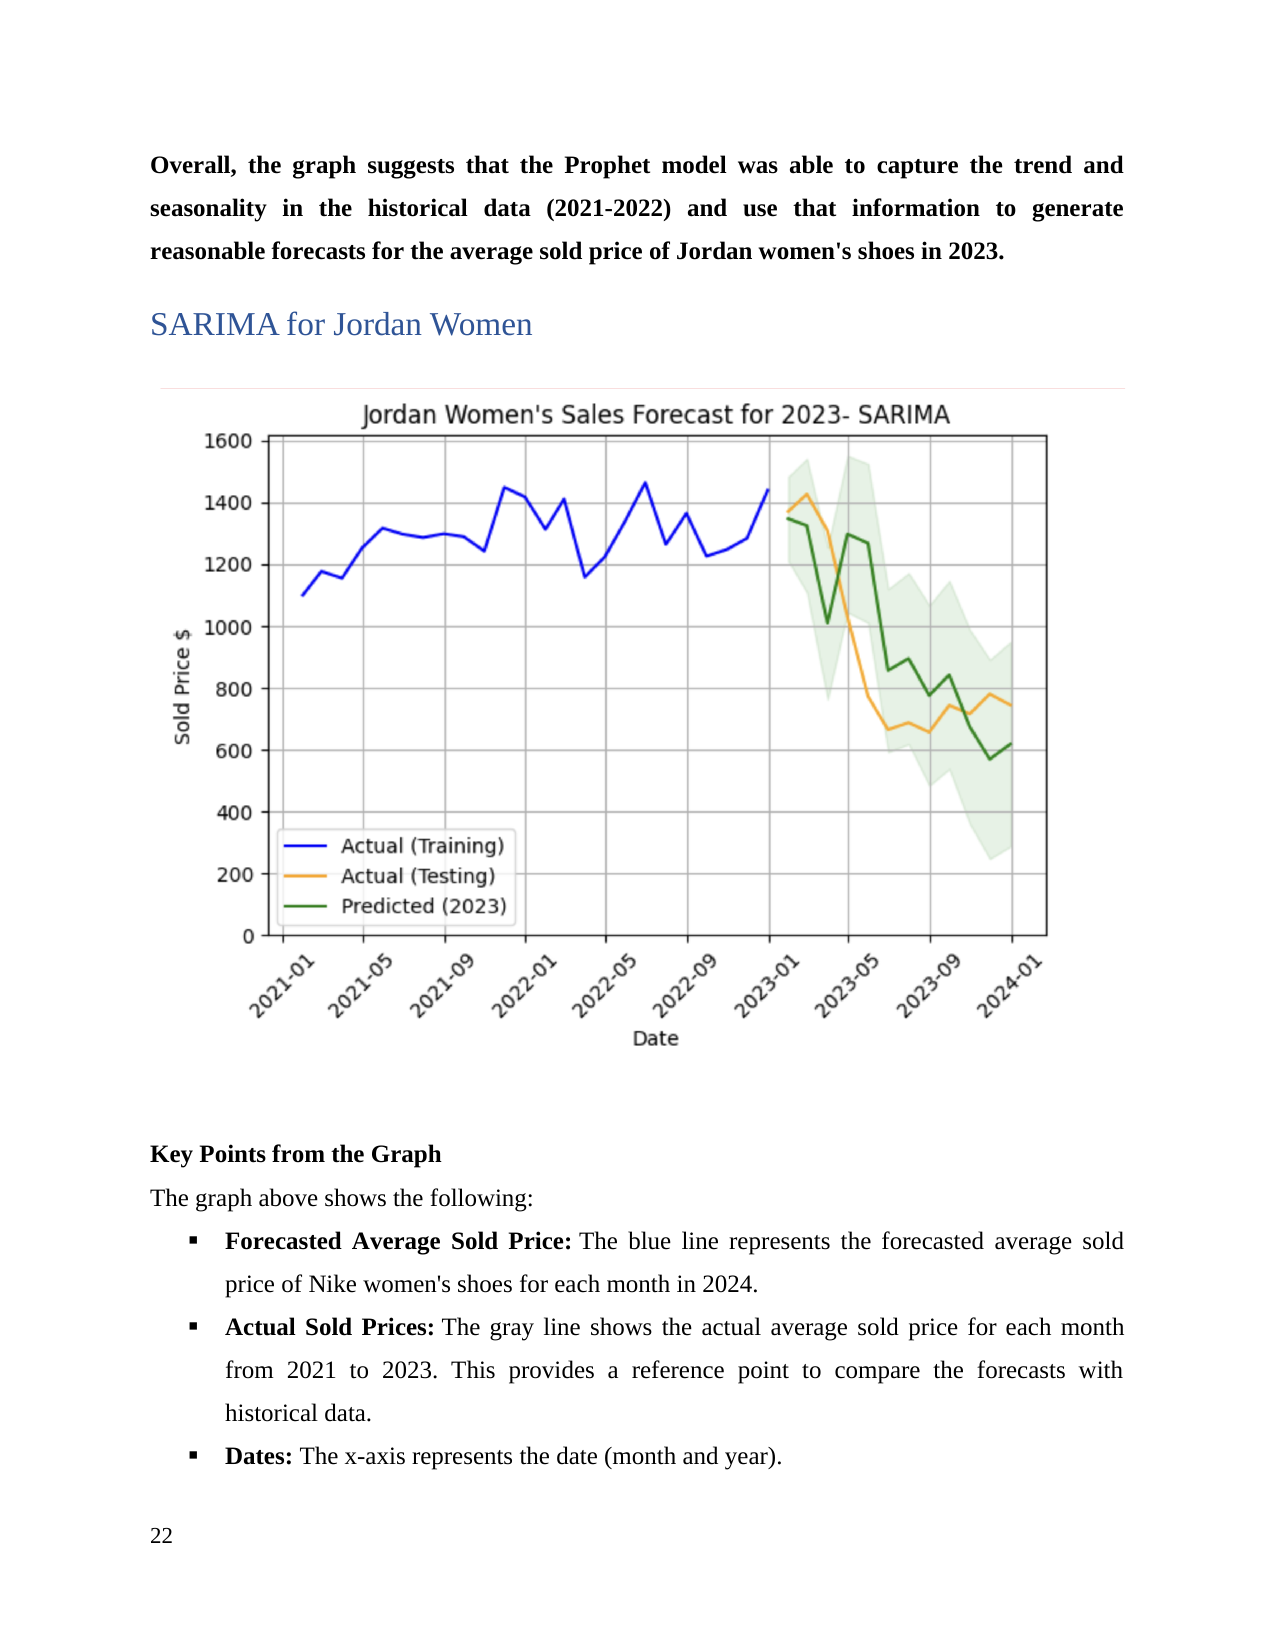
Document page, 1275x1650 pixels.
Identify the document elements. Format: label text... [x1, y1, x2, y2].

list Forecasted Average Sold Price: The blue line represents the forecasted average sold price of Nike women's shoes for each month in 2024. [187, 1226, 1125, 1298]
subtitle SARIMA for Jordan Women [150, 304, 1125, 343]
text The graph above shows the following: [150, 1183, 1125, 1211]
text Overall, the graph suggests that the Prophet model was able to capture the trend and seasonality in the historical data (2021-2022) and use that information to generate reasonable forecasts for the average sold price of Jordan women's shoes in 2023. [150, 150, 1125, 265]
list Actual Sold Prices: The gray line shows the actual average sold price for each month from 2021 to 2023. This provides a reference point to compare the forecasts with historical data. [187, 1312, 1125, 1427]
list Dates: The x-axis represents the date (month and year). [187, 1441, 1125, 1470]
picture [150, 388, 1125, 1076]
text Key Points from the Graph [150, 1139, 1125, 1168]
